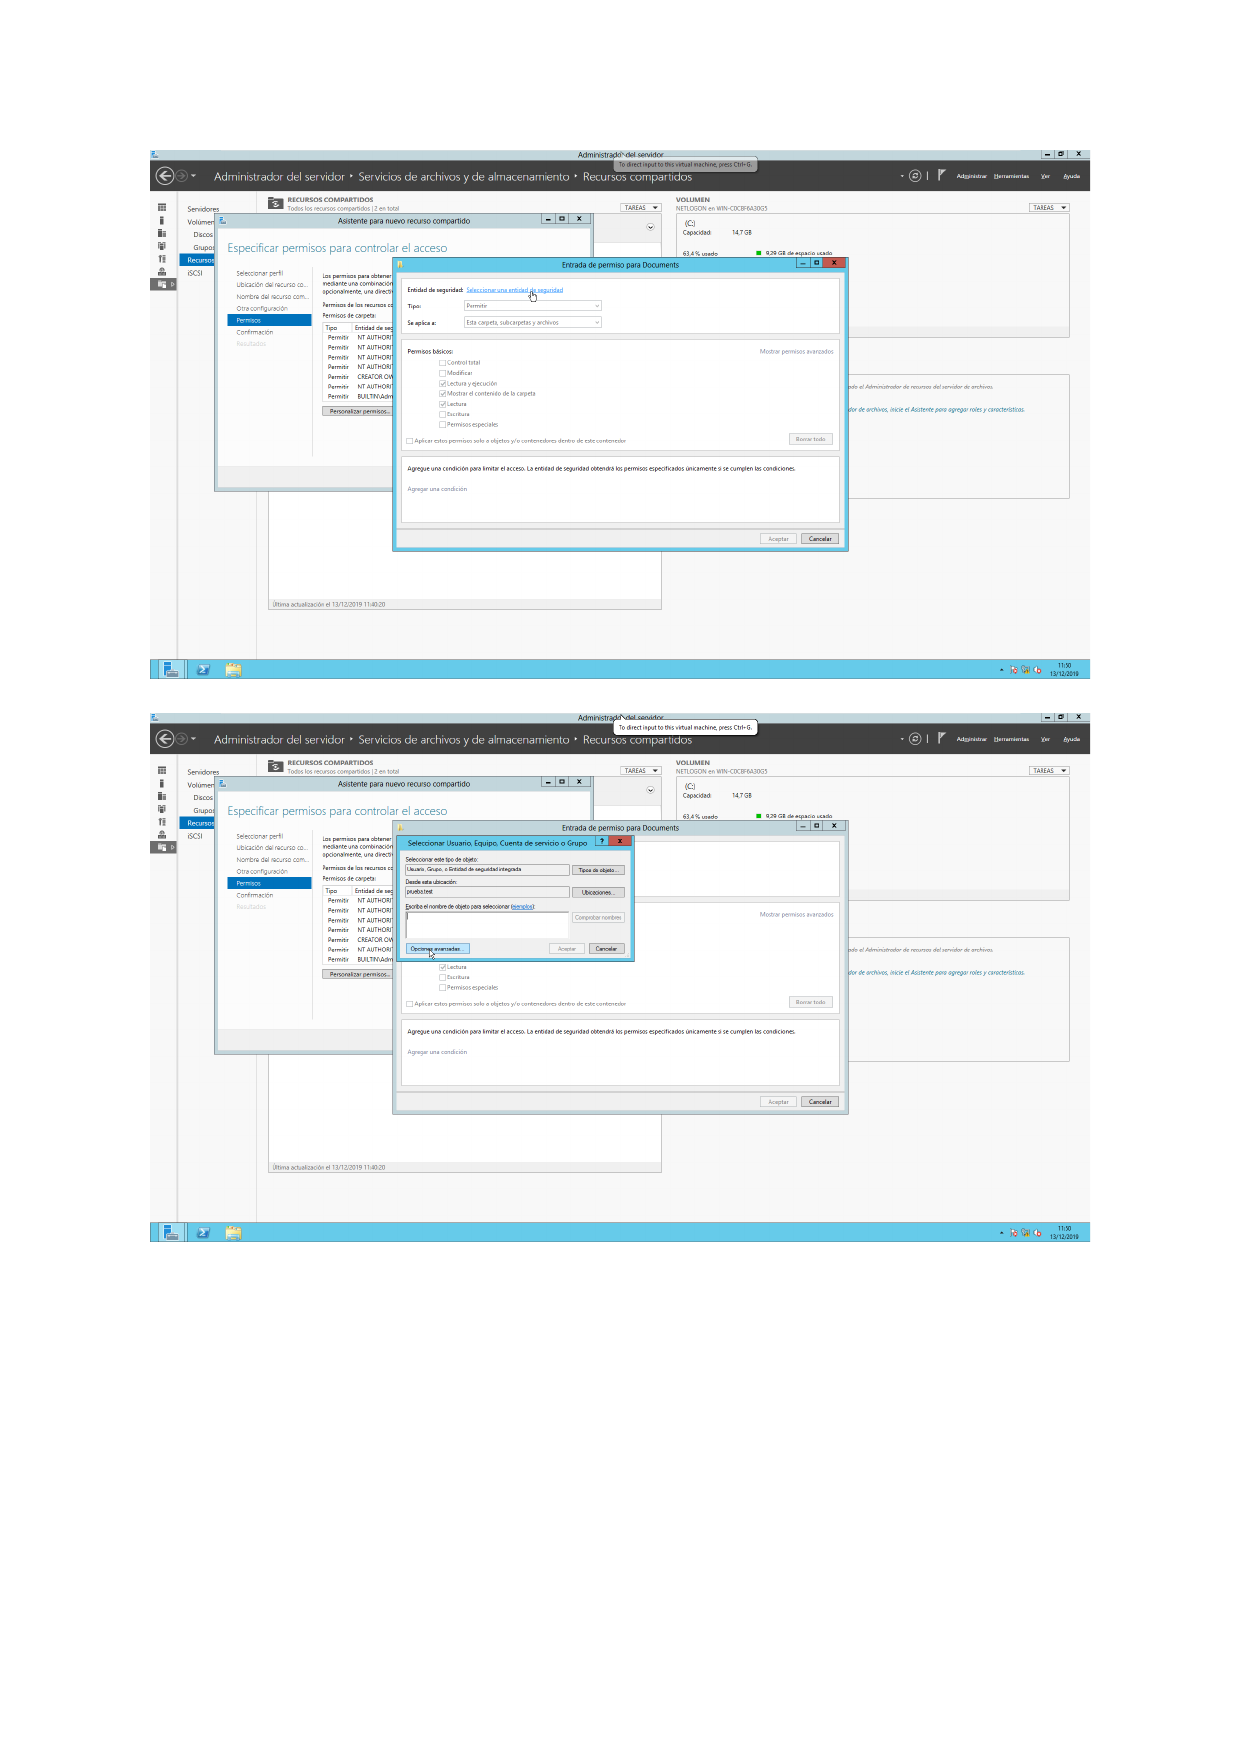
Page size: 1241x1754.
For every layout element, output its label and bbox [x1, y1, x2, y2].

picture [150, 713, 1091, 1242]
picture [150, 150, 1091, 679]
